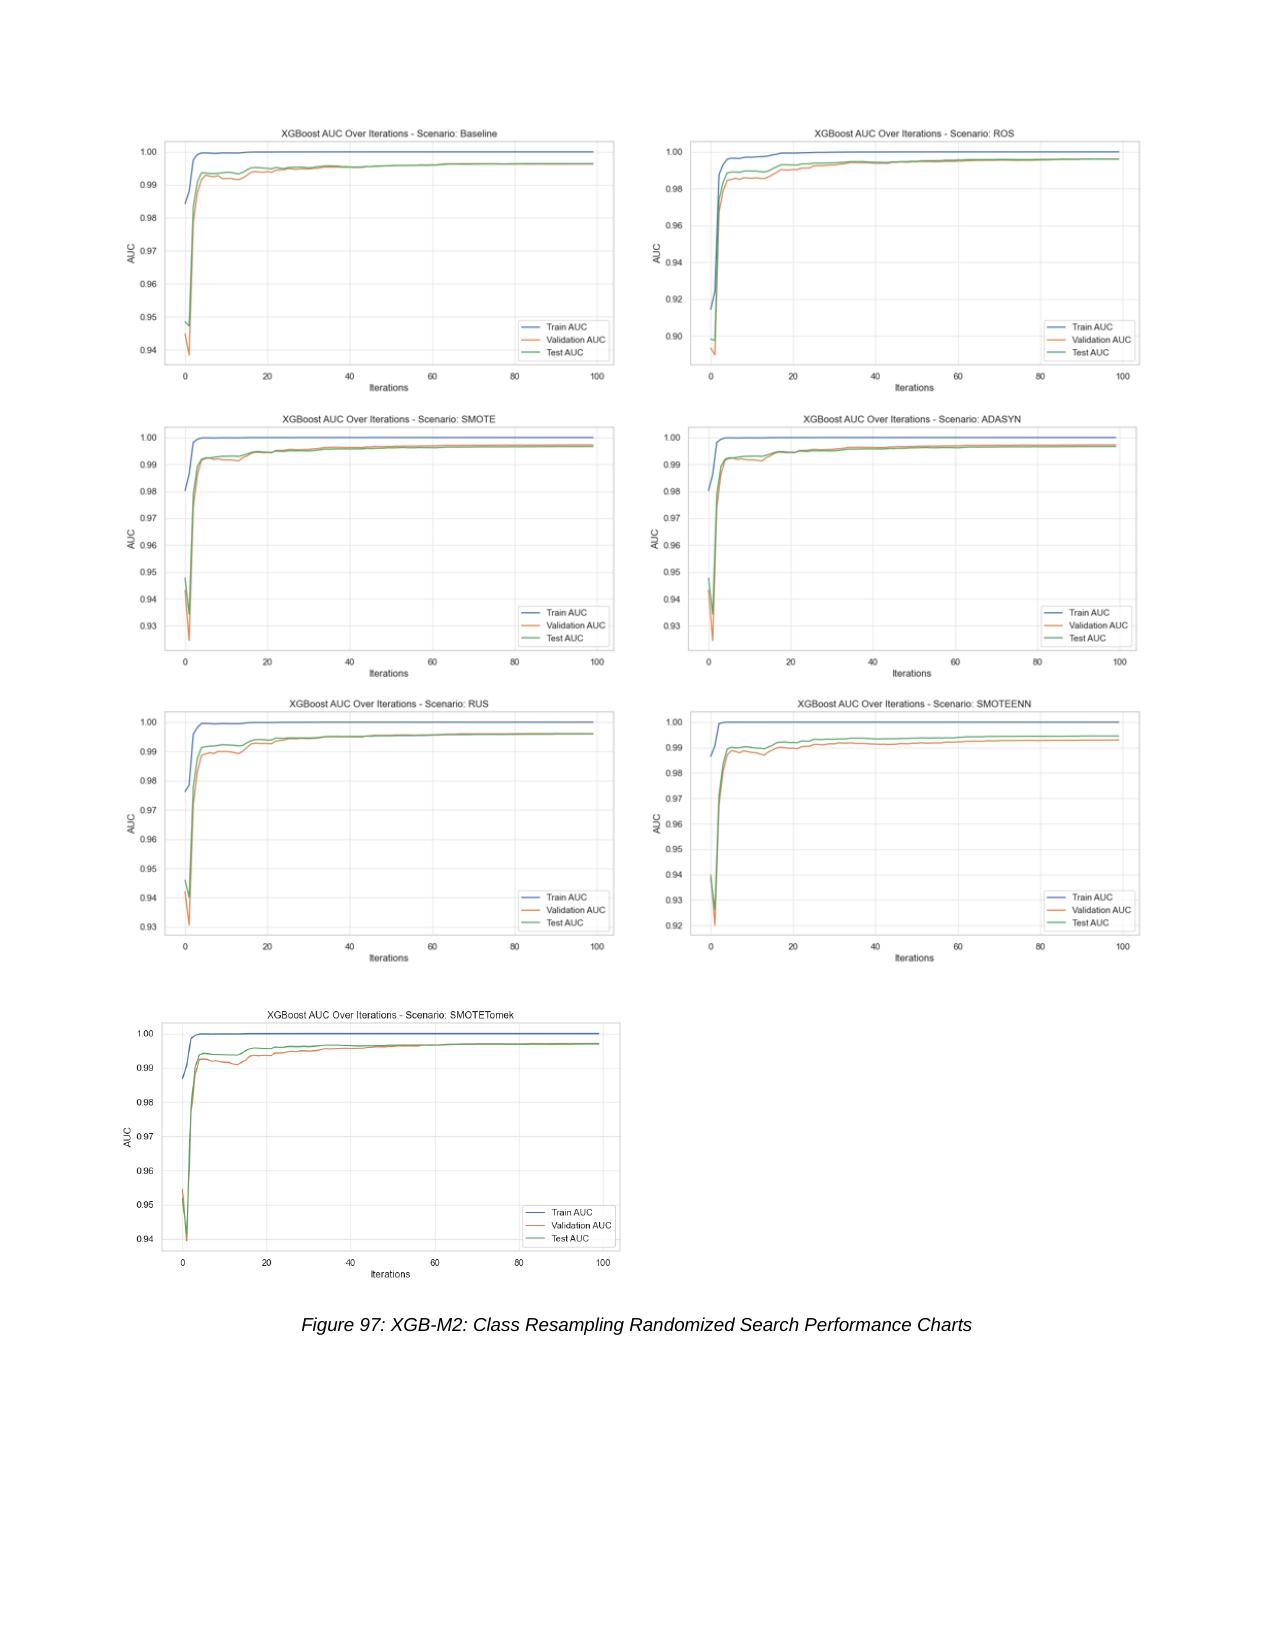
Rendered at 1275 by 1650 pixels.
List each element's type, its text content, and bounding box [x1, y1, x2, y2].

picture [118, 118, 1157, 976]
picture [118, 1005, 625, 1285]
